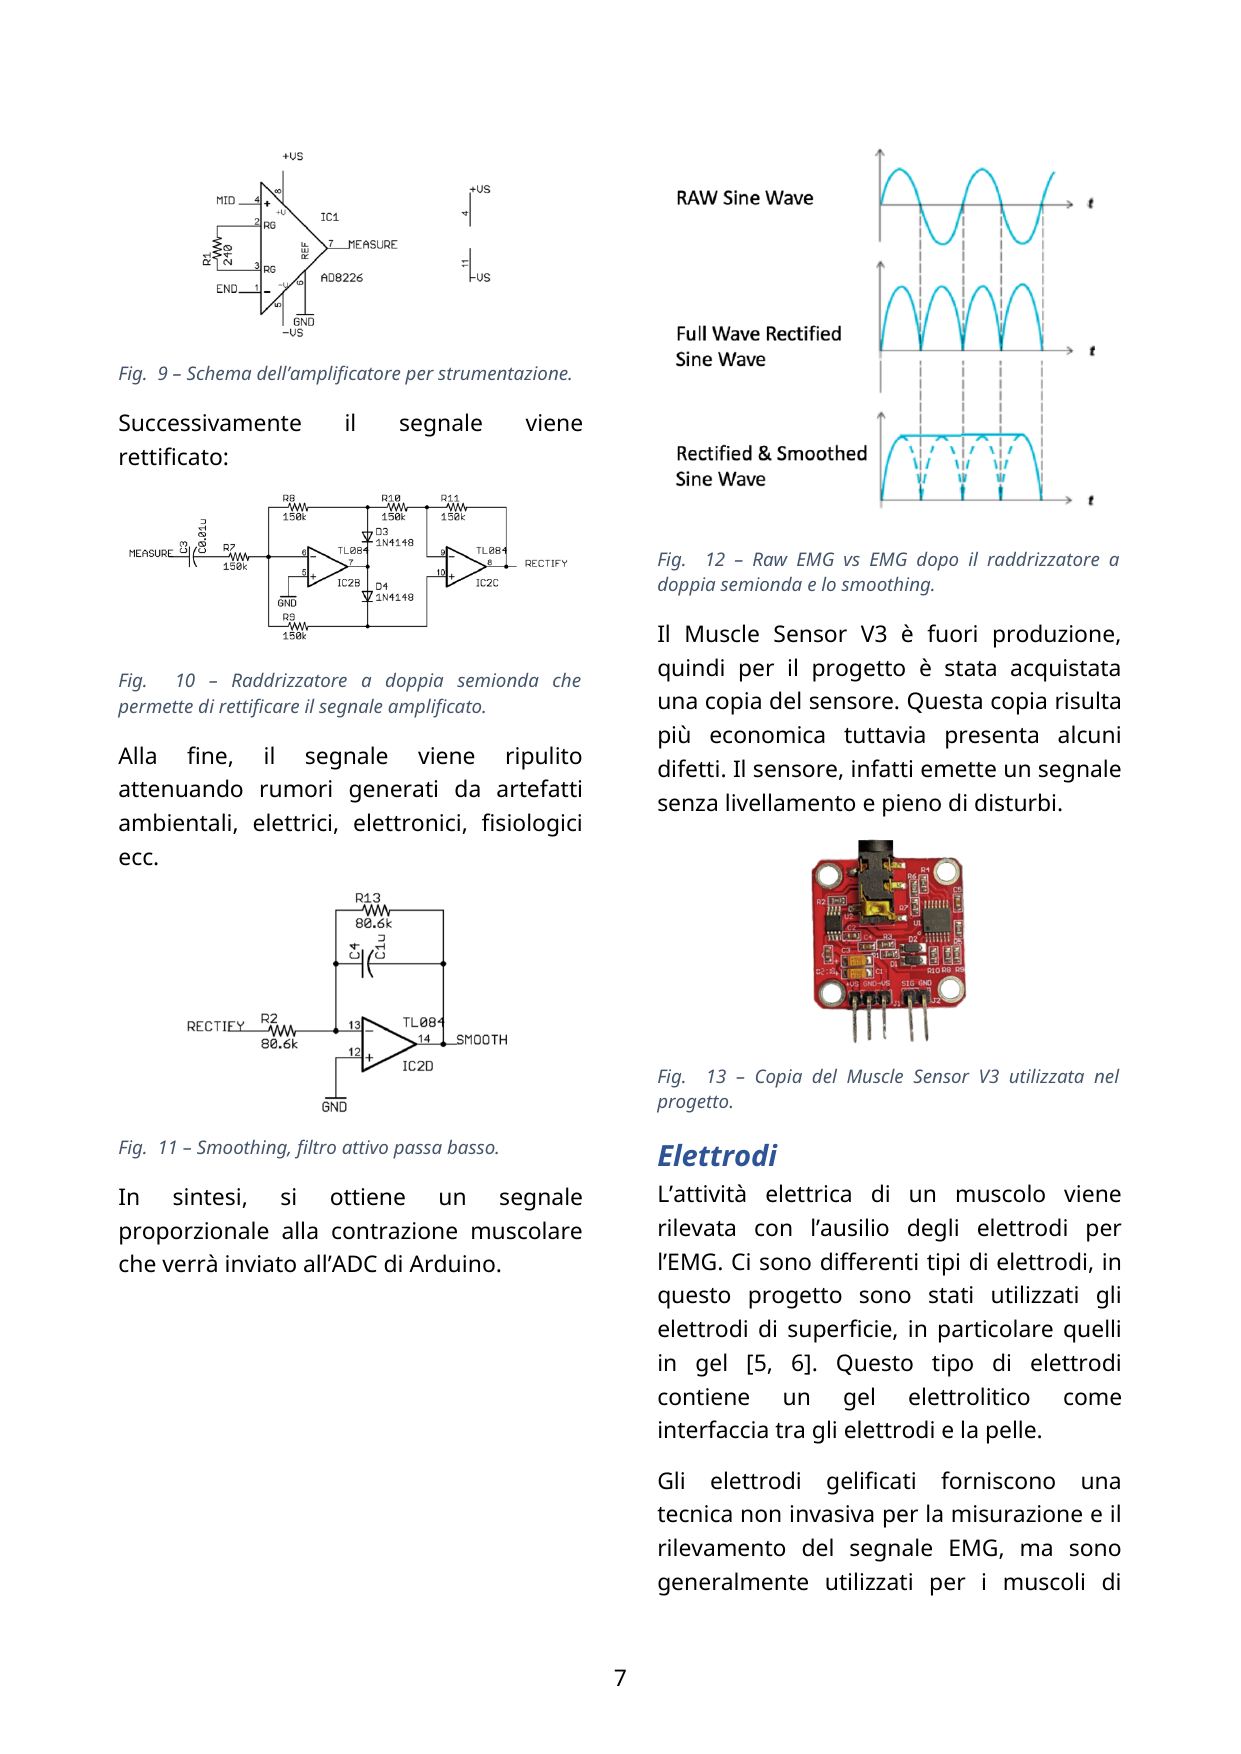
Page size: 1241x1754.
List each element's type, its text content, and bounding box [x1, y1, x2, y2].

picture [177, 891, 525, 1116]
picture [669, 147, 1110, 527]
subtitle Elettrodi [657, 1135, 1122, 1175]
picture [118, 491, 584, 649]
picture [194, 147, 507, 342]
text Successivamente il segnale viene rettificato: [118, 407, 583, 472]
text Il Muscle Sensor V3 è fuori produzione, quindi per il progetto è stata acquistata una copia del sensore. Questa copia risulta più economica tuttavia presenta alcuni difetti. Il sensore, infatti emette un segnale senza livellamento e pieno di disturbi. [657, 618, 1122, 818]
text In sintesi, si ottiene un segnale proporzionale alla contrazione muscolare che verrà inviato all’ADC di Arduino. [118, 1181, 583, 1280]
text Alla fine, il segnale viene ripulito attenuando rumori generati da artefatti ambientali, elettrici, elettronici, fisiologici ecc. [118, 739, 583, 872]
picture [801, 836, 978, 1044]
text Fig. 12 – Raw EMG vs EMG dopo il raddrizzatore a doppia semionda e lo smoothing. [657, 546, 1122, 597]
text L’attività elettrica di un muscolo viene rilevata con l’ausilio degli elettrodi per l’EMG. Ci sono differenti tipi di elettrodi, in questo progetto sono stati utilizzati gli elettrodi di superficie, in particolare quelli in gel. Questo tipo di elettrodi contiene un gel elettrolitico come interfaccia tra gli elettrodi e la pelle. [657, 1178, 1122, 1445]
